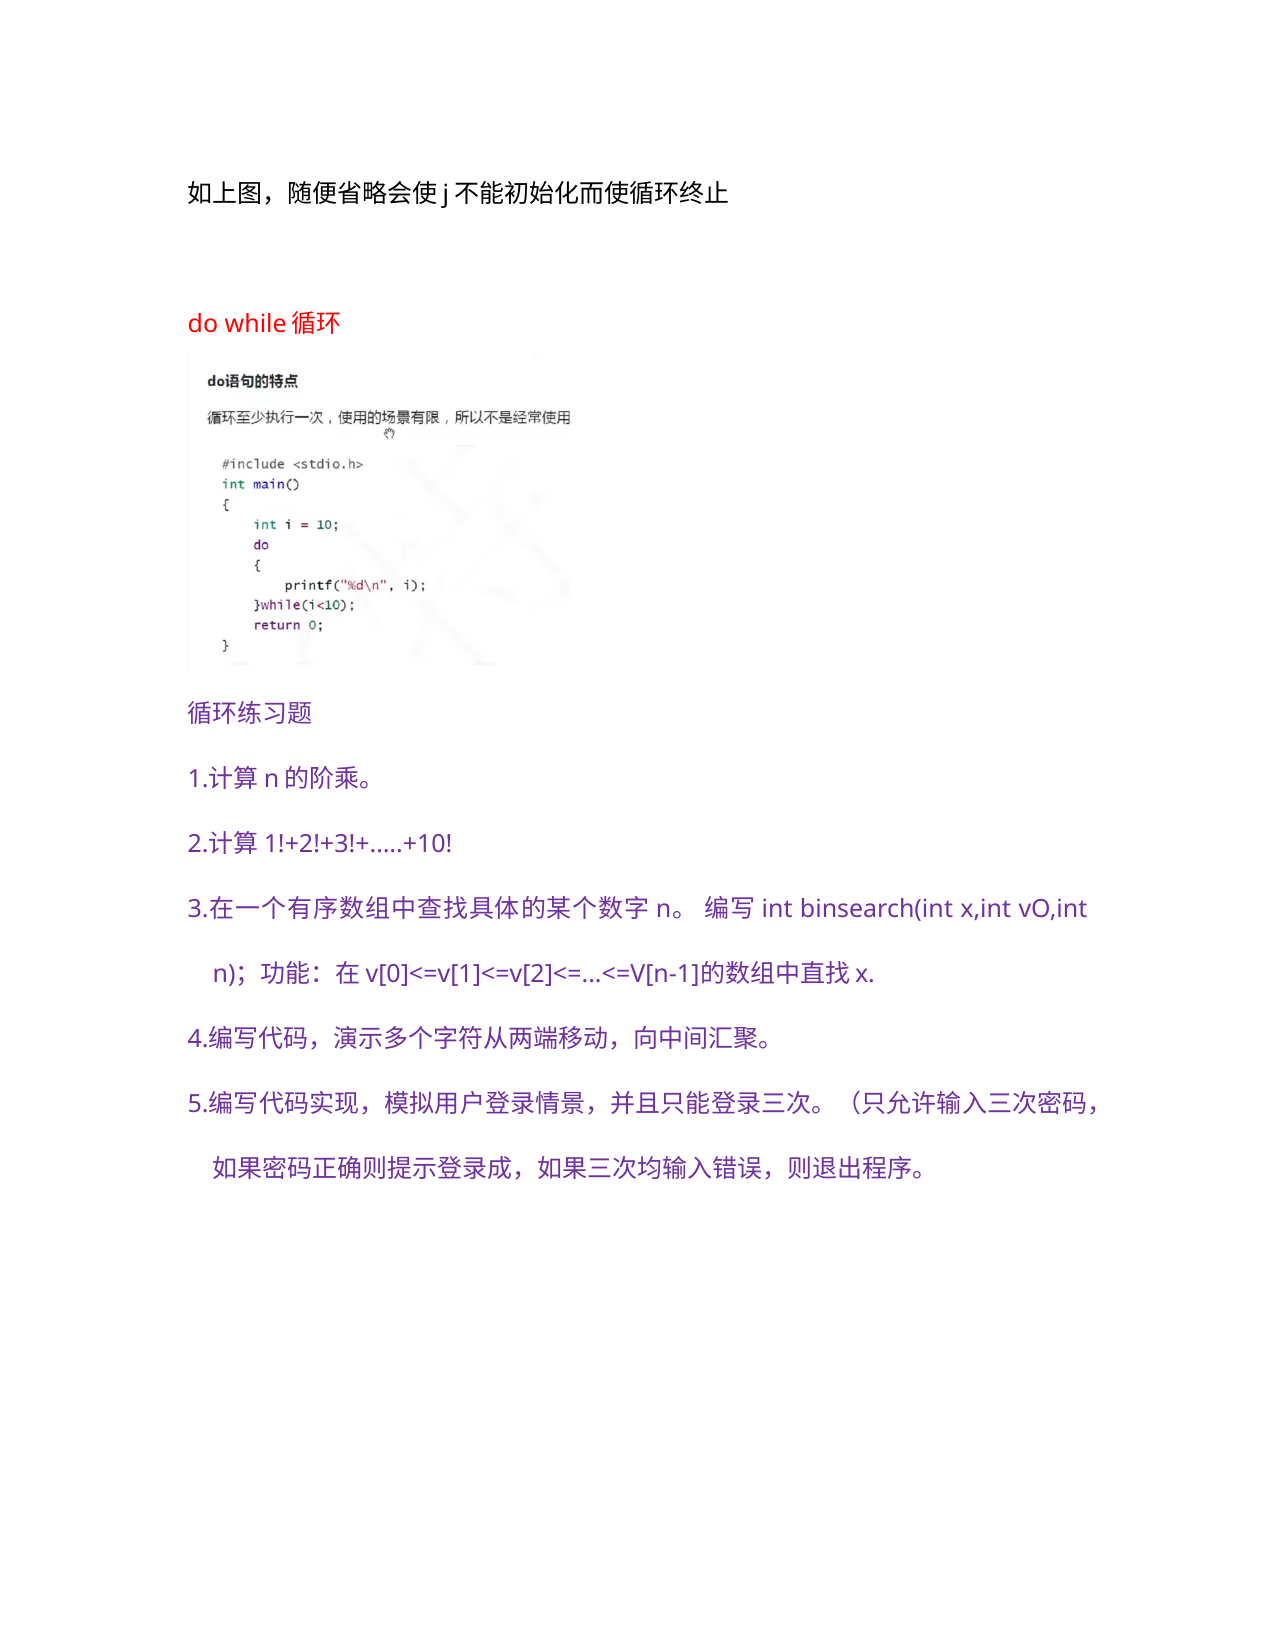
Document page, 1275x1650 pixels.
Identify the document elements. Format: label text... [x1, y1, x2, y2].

list 3.在一个有序数组中查找具体的某个数字n。 编写int binsearch(int x,int vO,int n)；功能：在v[0]<=v[1]<=v[2]<=...<=V[n-1]的数组中直找x. [187, 874, 1087, 1004]
list 5.编写代码实现，模拟用户登录情景，并且只能登录三次。（只允许输入三次密码，如果密码正确则提示登录成，如果三次均输入错误，则退出程序。 [187, 1069, 1087, 1199]
picture [187, 353, 572, 668]
list 4.编写代码，演示多个字符从两端移动，向中间汇聚。 [187, 1004, 1087, 1069]
list 1.计算n的阶乘。 [187, 744, 1087, 809]
list 2.计算1!+2!+3!+.….+10! [187, 809, 1087, 874]
list do while循环 [187, 289, 1087, 354]
list 如上图，随便省略会使j不能初始化而使循环终止 [187, 159, 1087, 224]
list 循环练习题 [187, 679, 1087, 744]
